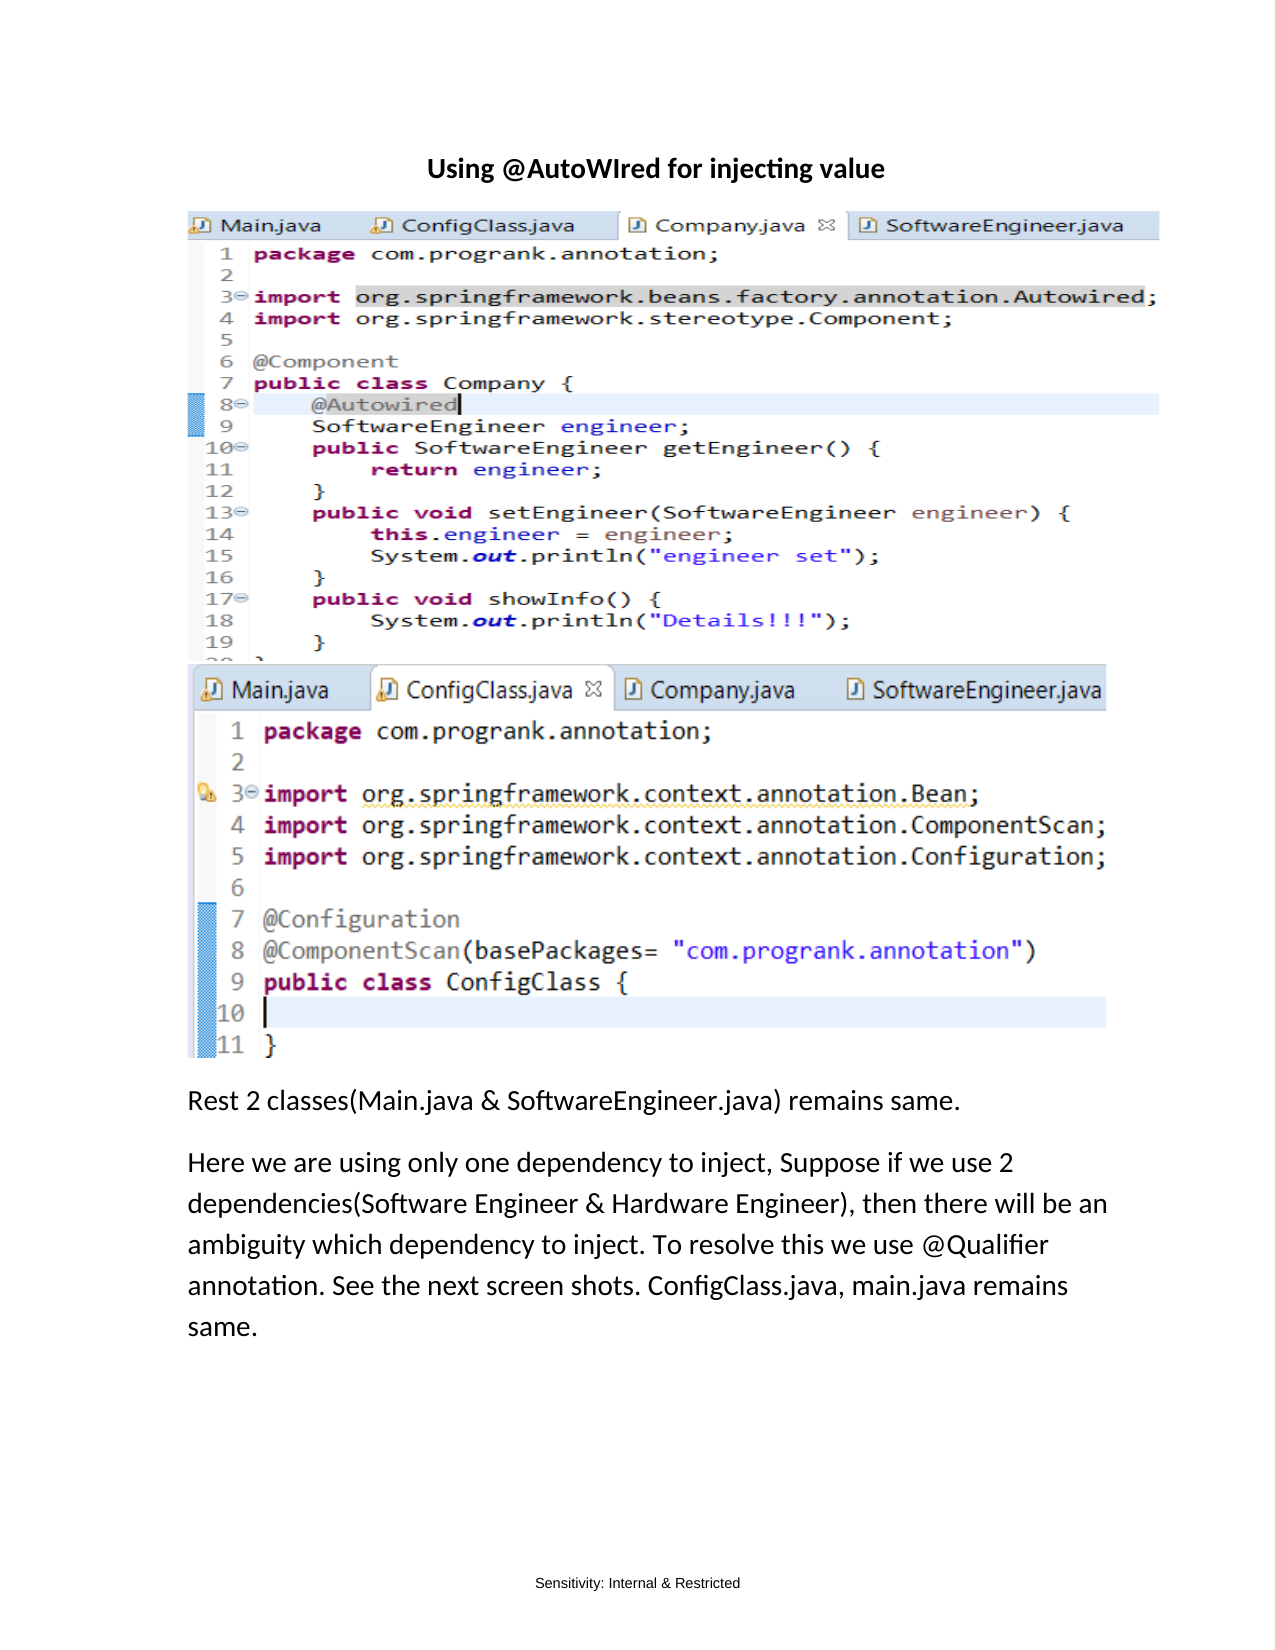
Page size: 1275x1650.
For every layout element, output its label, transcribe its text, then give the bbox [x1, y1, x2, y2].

picture [187, 664, 1107, 1058]
text Rest 2 classes(Main.java & SoftwareEngineer.java) remains same. [187, 1082, 1125, 1118]
text Using @AutoWIred for injecting value [187, 150, 1125, 186]
text Here we are using only one dependency to inject, Suppose if we use 2 dependencies(Software Engineer & Hardware Engineer), then there will be an ambiguity which dependency to inject. To resolve this we use @Qualifier annotation. See the next screen shots. ConfigClass.java, main.java remains same. [187, 1144, 1125, 1343]
picture [187, 211, 1160, 661]
